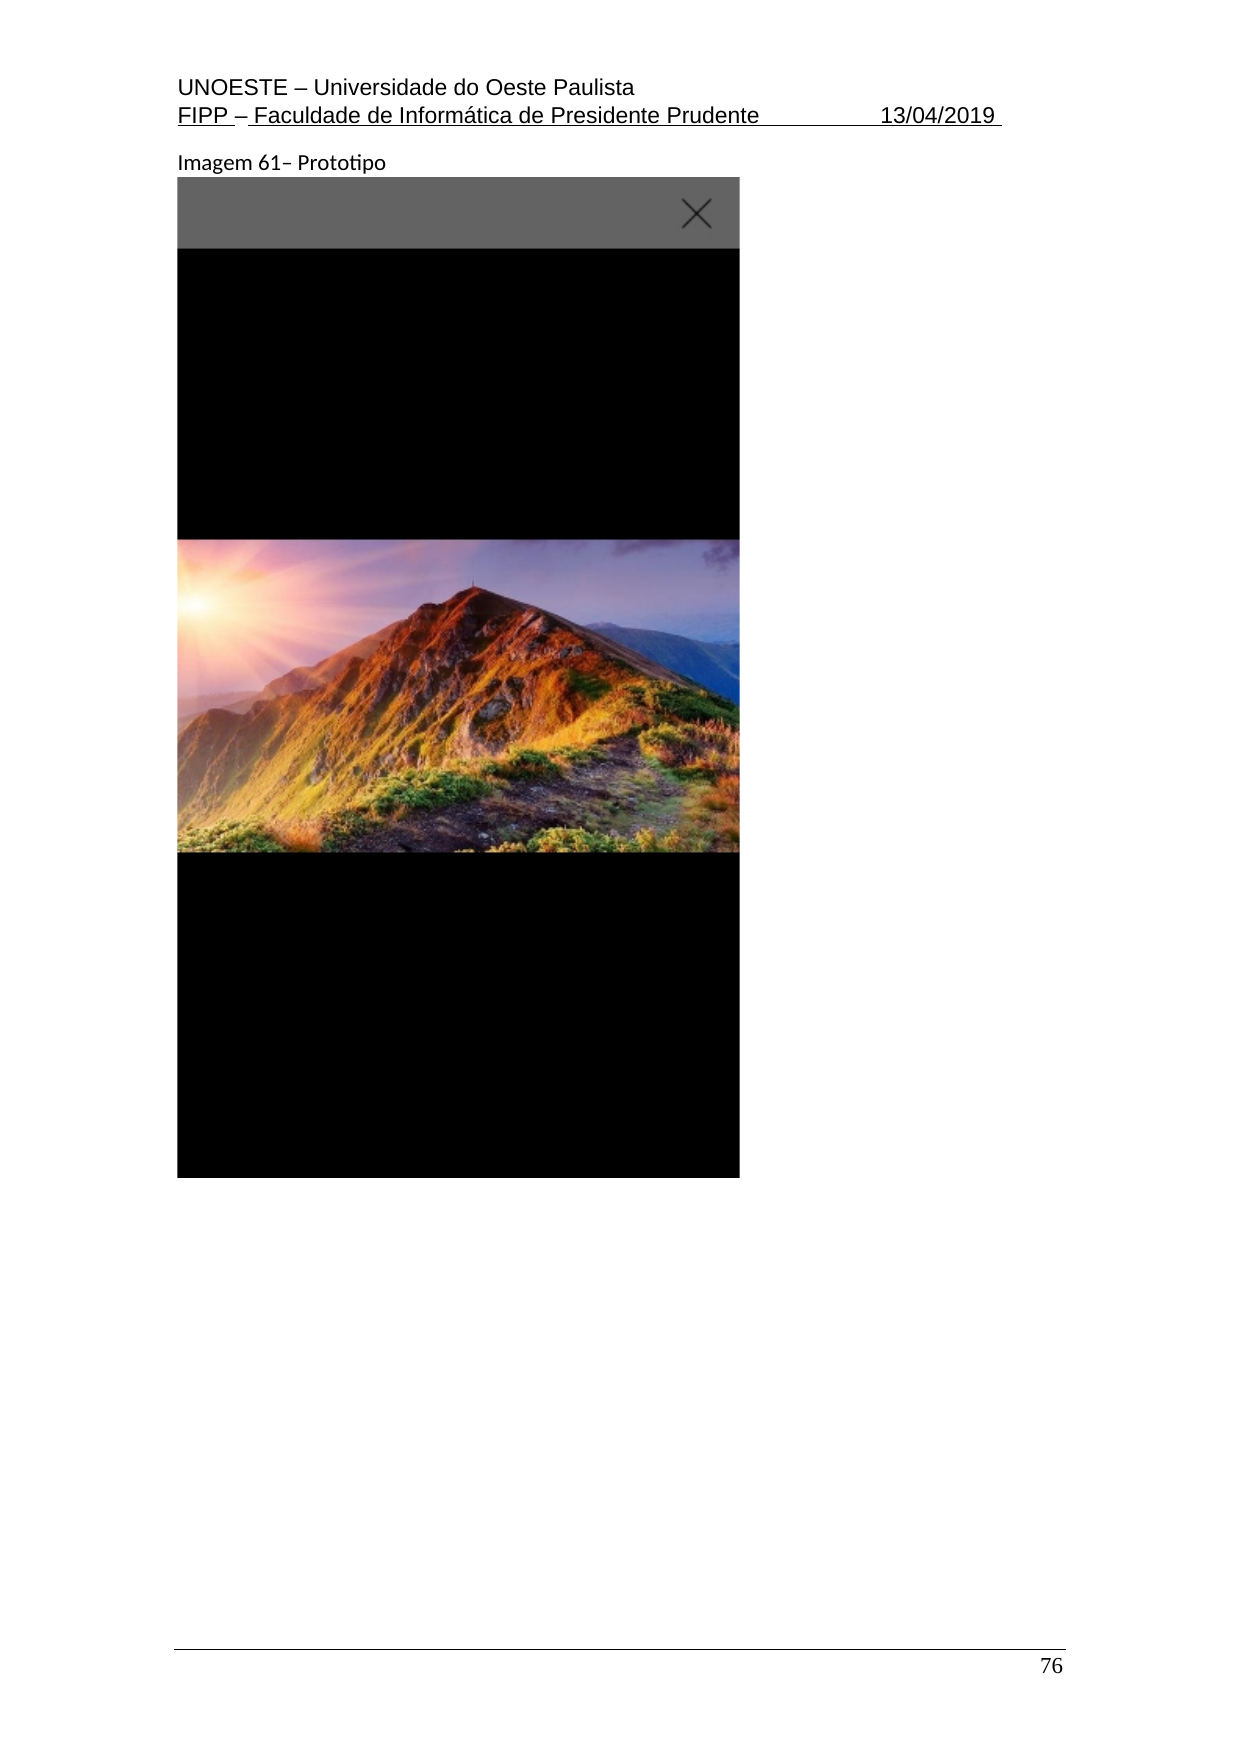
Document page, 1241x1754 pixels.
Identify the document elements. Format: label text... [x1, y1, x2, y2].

text Imagem 61– Prototipo [177, 148, 1063, 176]
picture [177, 177, 740, 1178]
